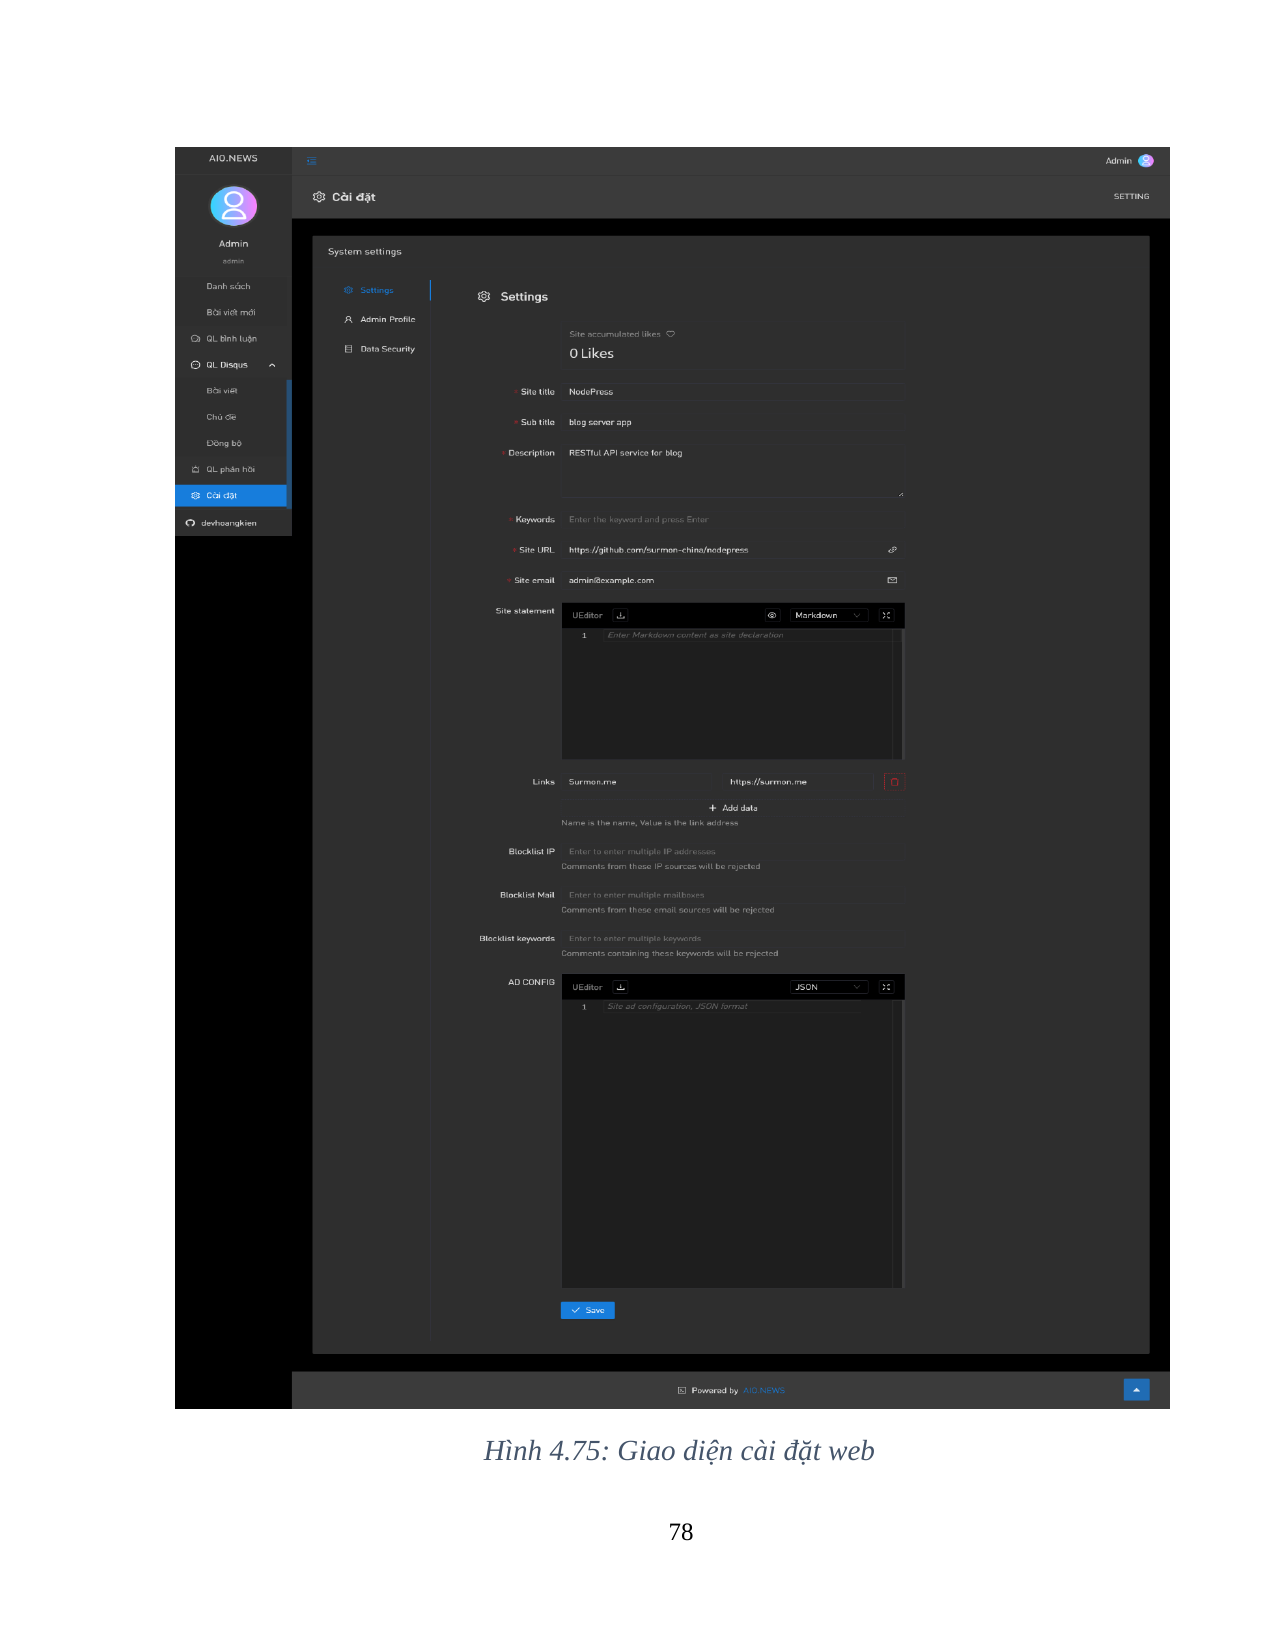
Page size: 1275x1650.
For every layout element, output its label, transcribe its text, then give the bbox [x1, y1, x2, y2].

text Hình 4.75: Giao diện cài đặt web [175, 1433, 1186, 1467]
picture [175, 147, 1170, 1409]
